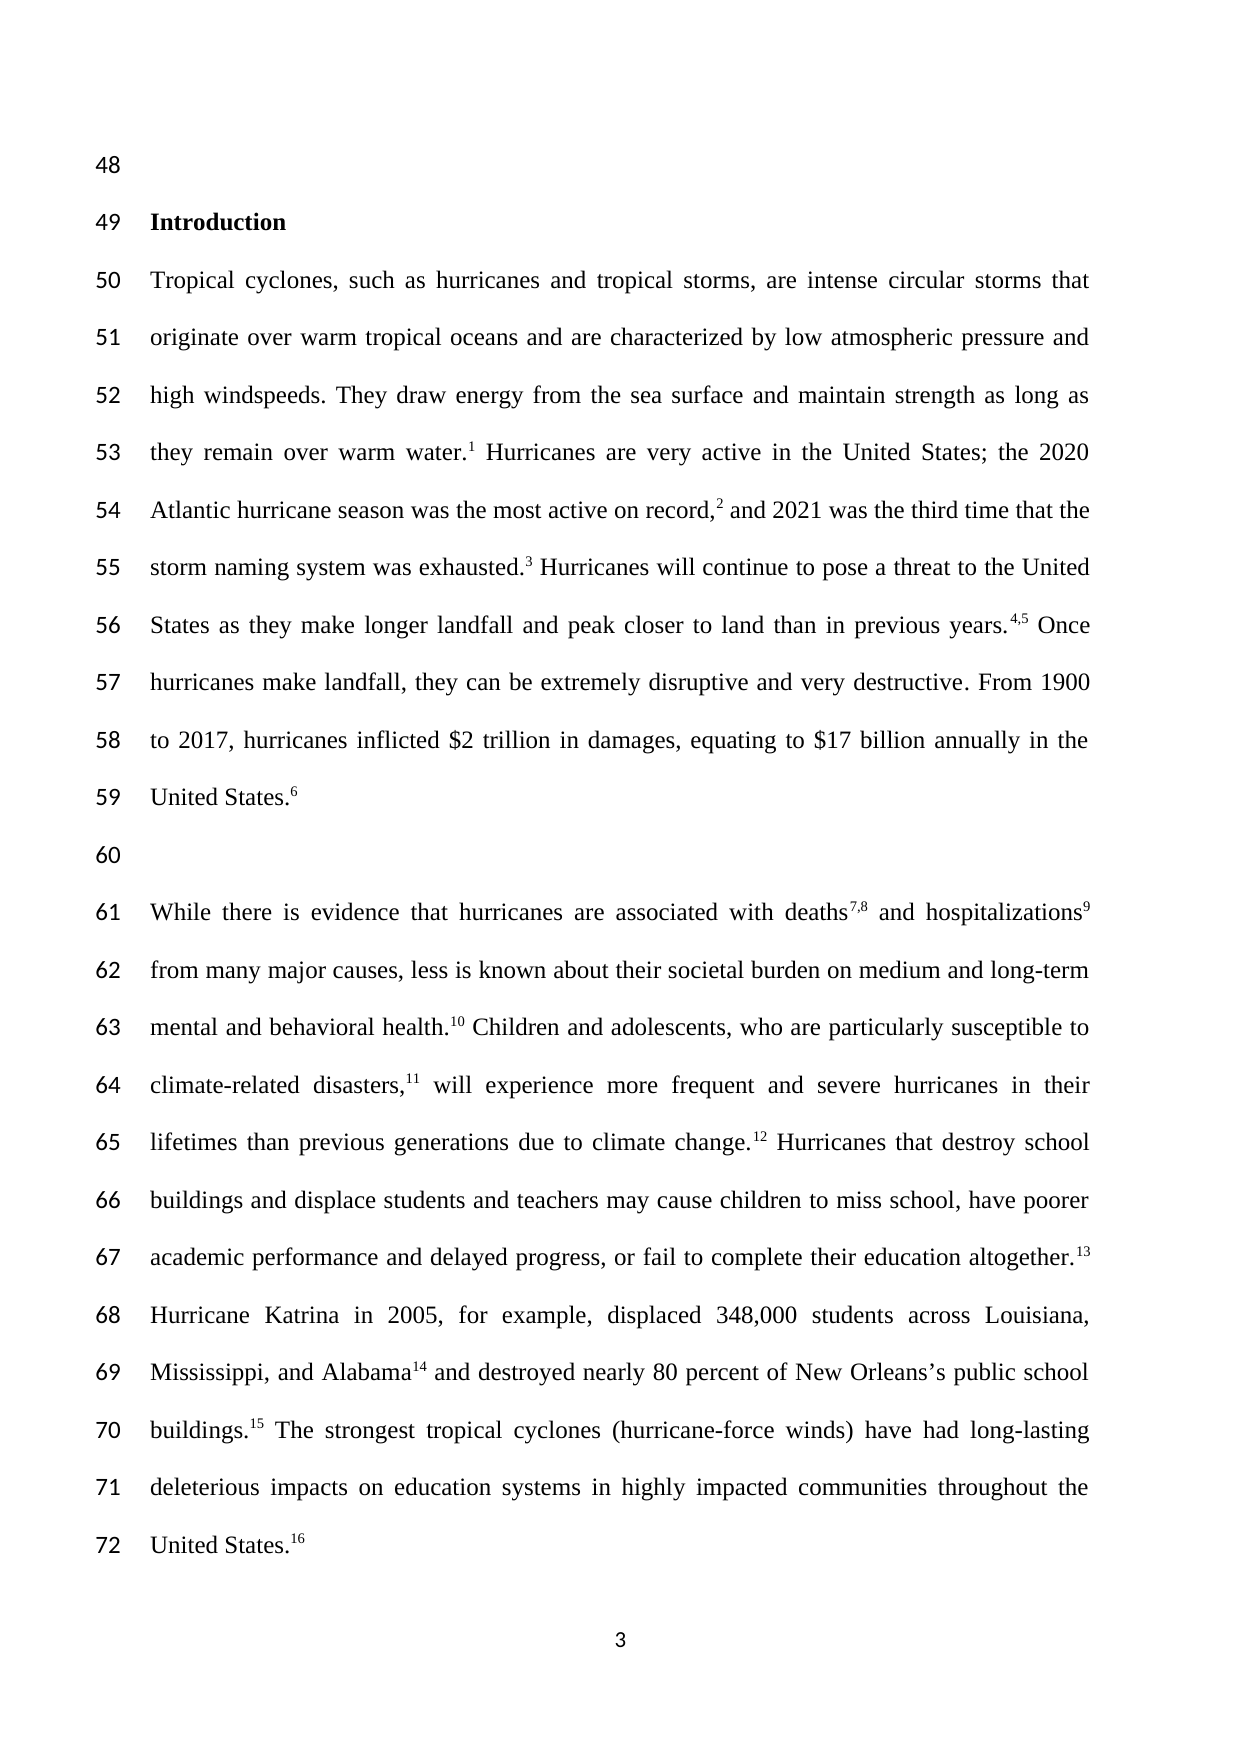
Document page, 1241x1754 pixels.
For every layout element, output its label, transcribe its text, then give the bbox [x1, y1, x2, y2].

text Tropical cyclones, such as hurricanes and tropical storms, are intense circular storms that originate over warm tropical oceans and are characterized by low atmospheric pressure and high windspeeds. They draw energy from the sea surface and maintain strength as long as they remain over warm water.1 Hurricanes are very active in the United States; the 2020 Atlantic hurricane season was the most active on record,2 and 2021 was the third time that the storm naming system was exhausted.3 Hurricanes will continue to pose a threat to the United States as they make longer landfall and peak closer to land than in previous years.4,5 Once hurricanes make landfall, they can be extremely disruptive and very destructive. From 1900 to 2017, hurricanes inflicted $2 trillion in damages, equating to $17 billion annually in the United States.6 [150, 265, 1090, 811]
text While there is evidence that hurricanes are associated with deaths7,8 and hospitalizations9 from many major causes, less is known about their societal burden on medium and long-term mental and behavioral health.10 Children and adolescents, who are particularly susceptible to climate-related disasters,11 will experience more frequent and severe hurricanes in their lifetimes than previous generations due to climate change.12 Hurricanes that destroy school buildings and displace students and teachers may cause children to miss school, have poorer academic performance and delayed progress, or fail to complete their education altogether.13 Hurricane Katrina in 2005, for example, displaced 348,000 students across Louisiana, Mississippi, and Alabama14 and destroyed nearly 80 percent of New Orleans’s public school buildings.15 The strongest tropical cyclones (hurricane-force winds) have had long-lasting deleterious impacts on education systems in highly impacted communities throughout the United States.16 [150, 897, 1090, 1559]
text Introduction [150, 207, 1090, 236]
